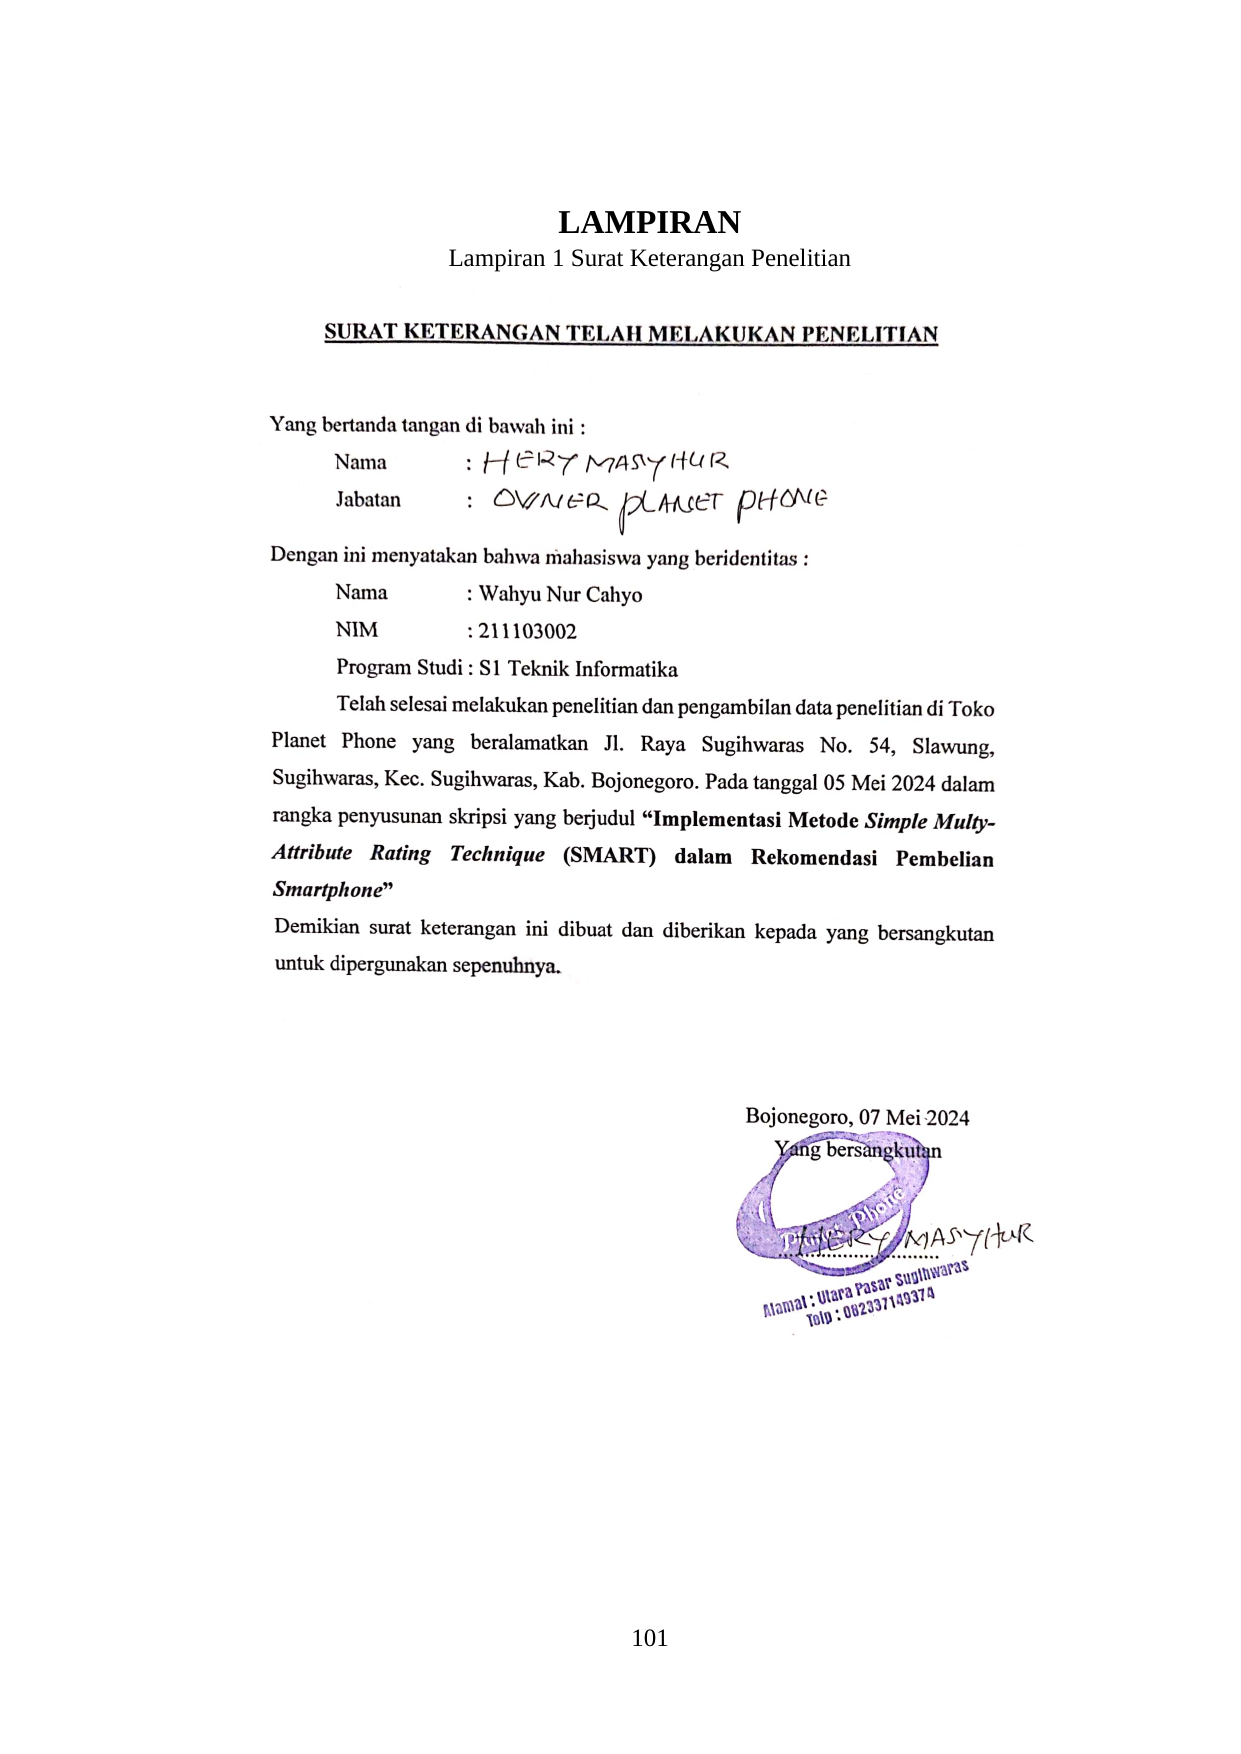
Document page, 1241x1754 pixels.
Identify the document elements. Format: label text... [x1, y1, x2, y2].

text Lampiran Surat Keterangan Penelitian [236, 243, 1063, 272]
picture [242, 286, 1057, 1379]
subtitle LAMPIRAN [236, 202, 1063, 241]
